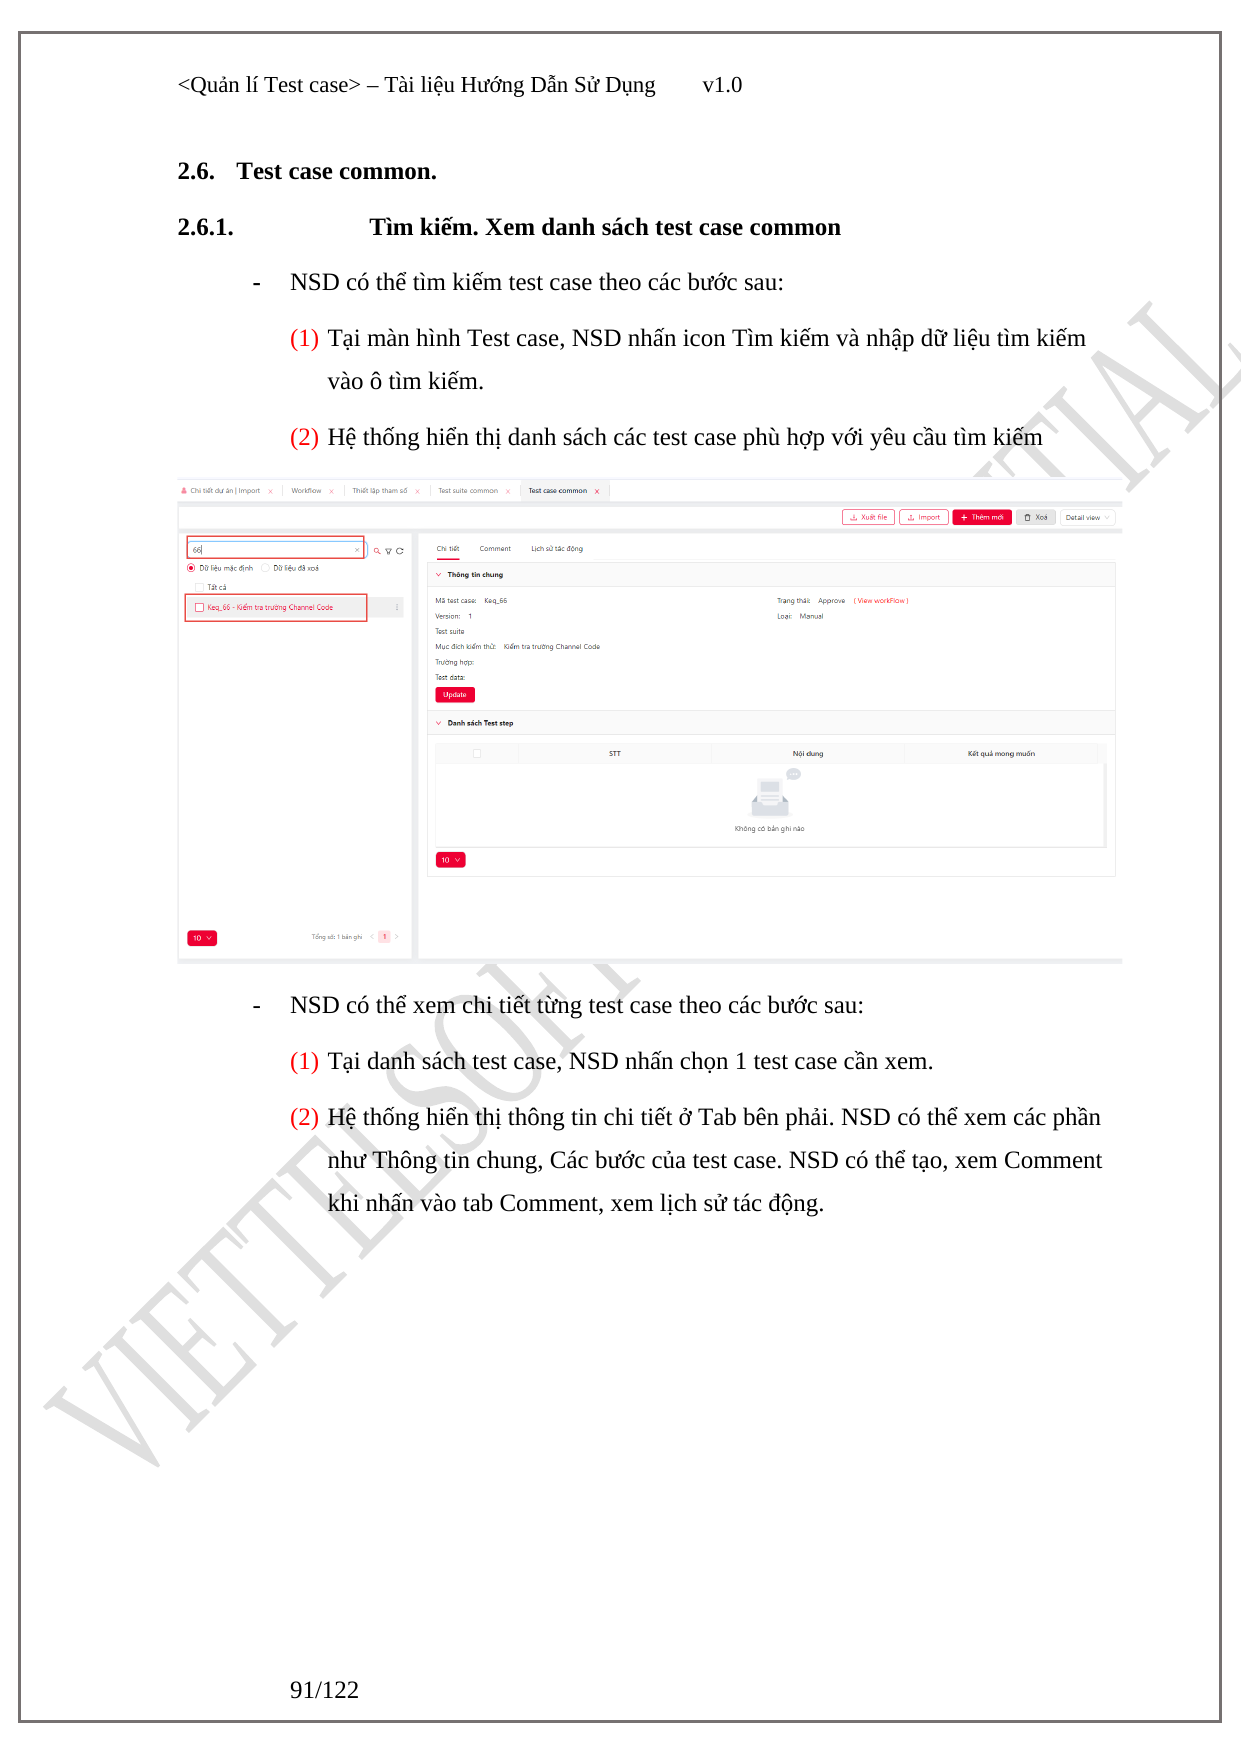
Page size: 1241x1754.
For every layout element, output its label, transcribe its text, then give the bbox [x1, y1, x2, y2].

list NSD có thể xem chi tiết từng test case theo các bước sau: [252, 991, 1121, 1019]
list Tìm kiếm. Xem danh sách test case common [177, 212, 1121, 240]
list Tại màn hình Test case, NSD nhấn icon Tìm kiếm và nhập dữ liệu tìm kiếm vào ô tìm kiếm. [290, 323, 1121, 395]
subtitle Test case common. [177, 156, 1122, 185]
list NSD có thể tìm kiếm test case theo các bước sau: [252, 267, 1121, 296]
picture [177, 477, 1123, 964]
list Hệ thống hiển thị thông tin chi tiết ở Tab bên phải. NSD có thể xem các phần như Thông tin chung, Các bước của test case. NSD có thể tạo, xem Comment khi nhấn vào tab Comment, xem lịch sử tác động. [290, 1102, 1121, 1217]
list Tại danh sách test case, NSD nhấn chọn 1 test case cần xem. [290, 1046, 1121, 1075]
list Hệ thống hiển thị danh sách các test case phù hợp với yêu cầu tìm kiếm [290, 422, 1121, 450]
